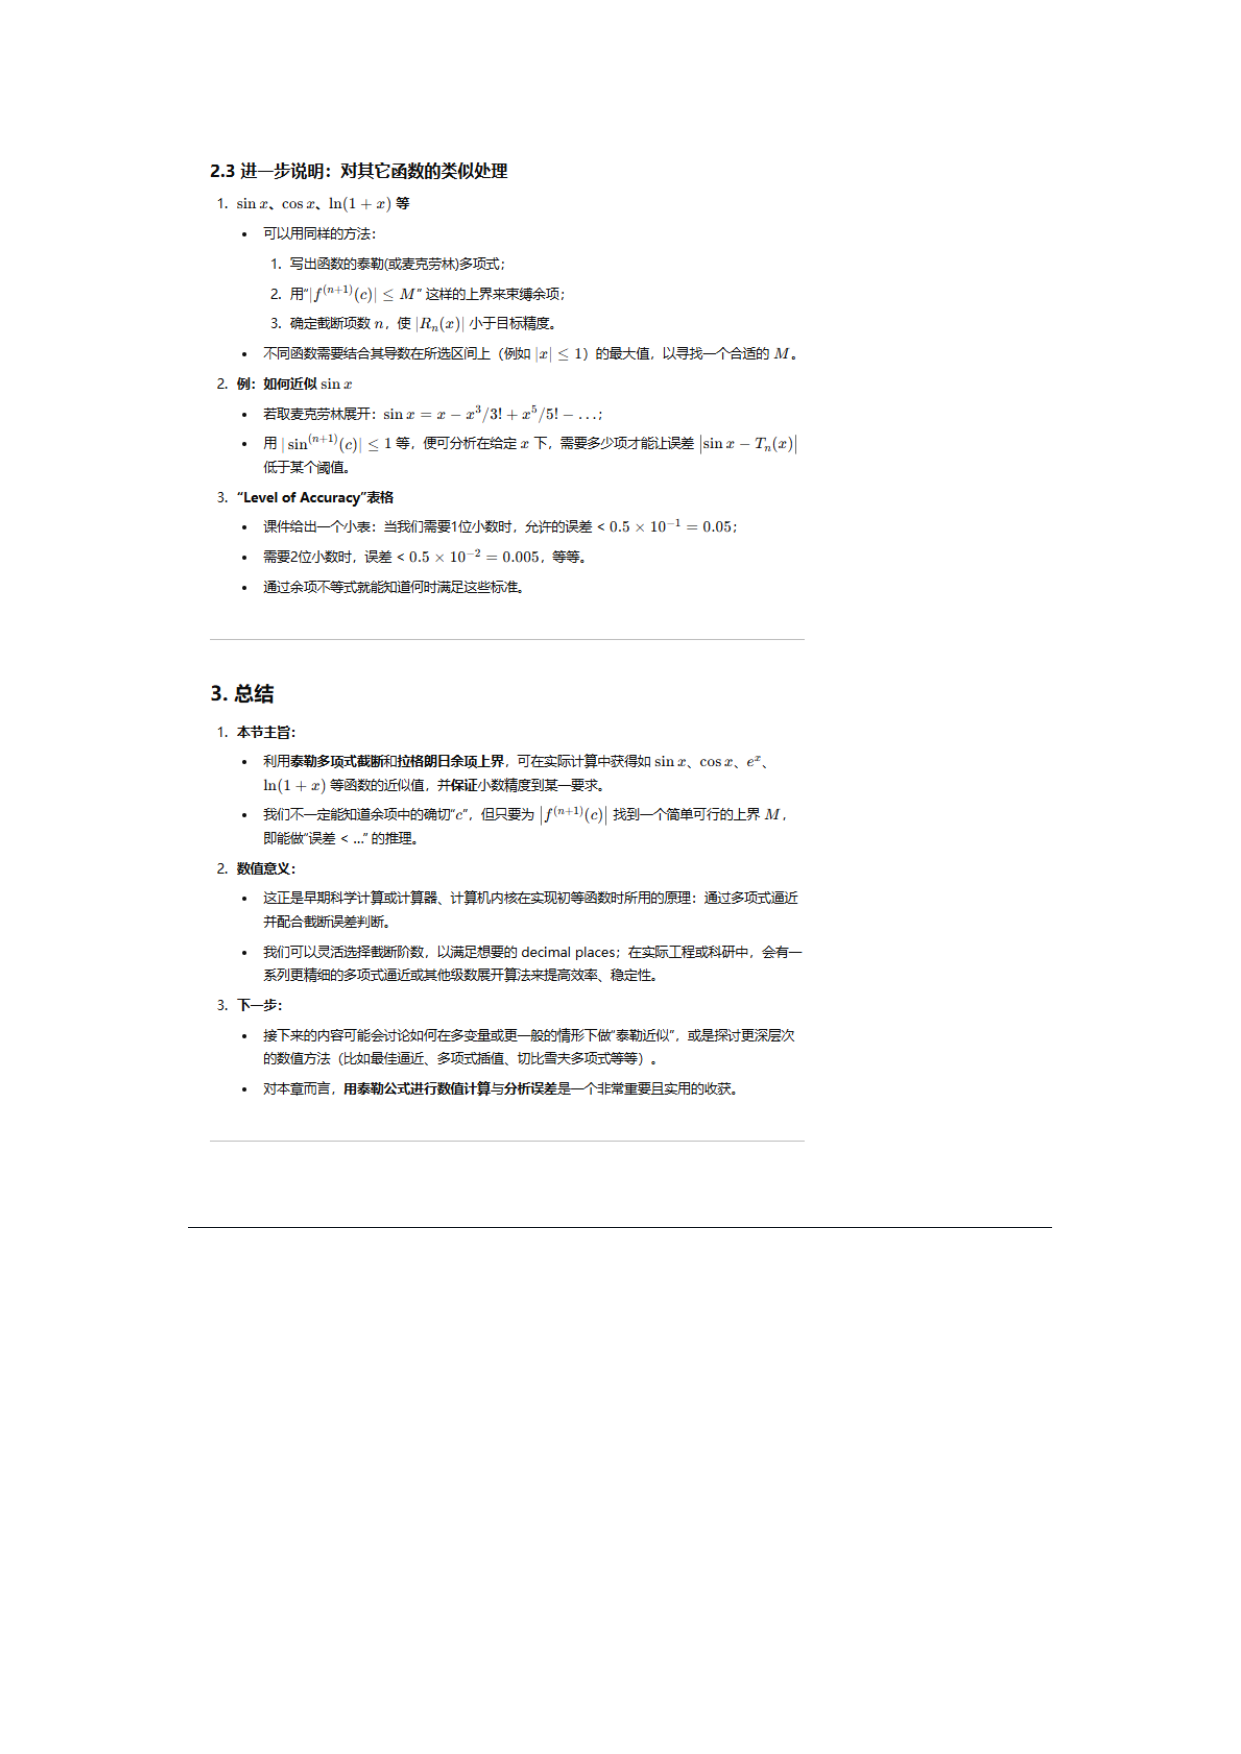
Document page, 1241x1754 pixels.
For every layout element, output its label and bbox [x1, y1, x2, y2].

picture [187, 152, 1053, 1151]
